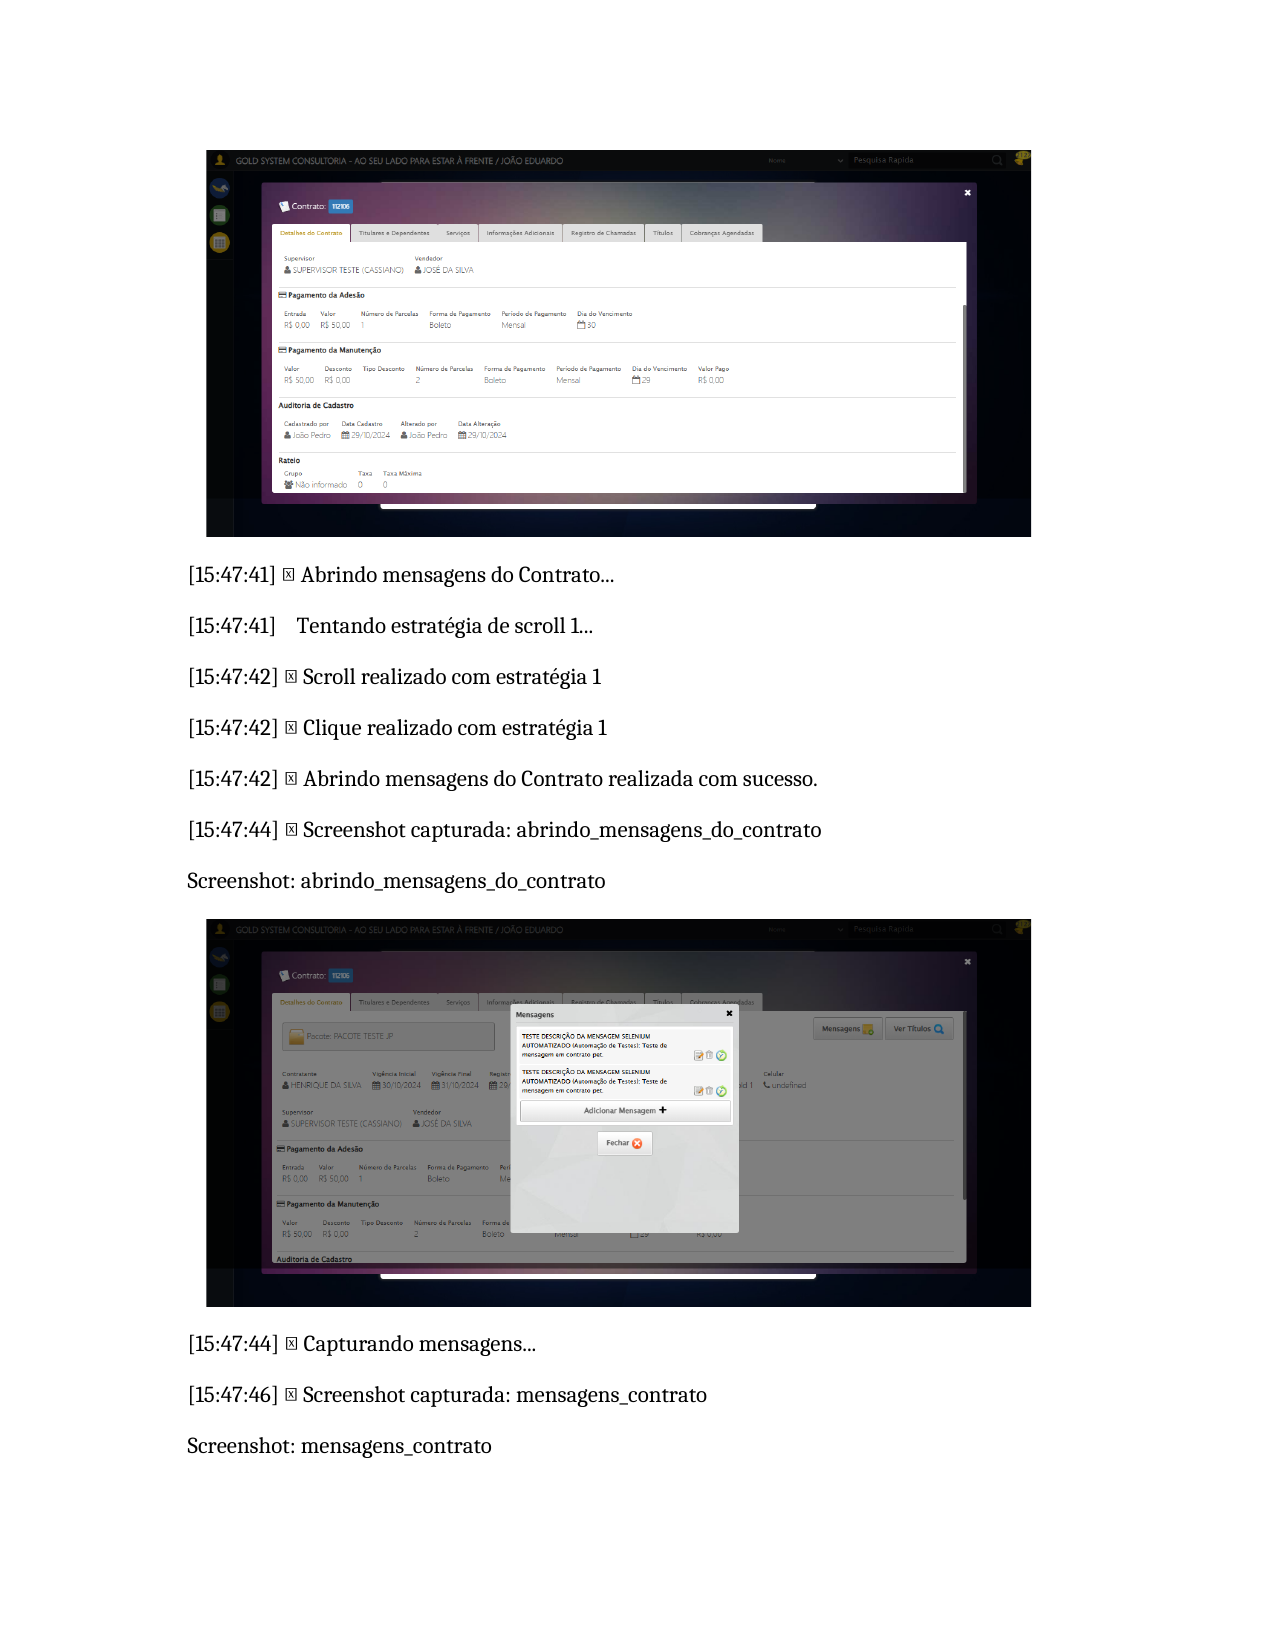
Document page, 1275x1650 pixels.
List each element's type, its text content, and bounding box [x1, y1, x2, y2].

text [15:47:42] ✅ Clique realizado com estratégia 1 [187, 715, 1087, 741]
picture [206, 919, 1032, 1307]
text [15:47:44] 📸 Screenshot capturada: abrindo_mensagens_do_contrato [187, 817, 1087, 843]
text [15:47:46] 📸 Screenshot capturada: mensagens_contrato [187, 1382, 1087, 1408]
text [15:47:41] 🔄 Abrindo mensagens do Contrato... [187, 562, 1087, 588]
text [15:47:42] ✅ Abrindo mensagens do Contrato realizada com sucesso. [187, 766, 1087, 792]
text Screenshot: mensagens_contrato [187, 1433, 1087, 1459]
picture [206, 150, 1032, 537]
text [15:47:42] ✅ Scroll realizado com estratégia 1 [187, 664, 1087, 690]
text Screenshot: abrindo_mensagens_do_contrato [187, 868, 1087, 894]
text [15:47:44] 🔄 Capturando mensagens... [187, 1331, 1087, 1357]
text [15:47:41] Tentando estratégia de scroll 1... [187, 613, 1087, 639]
